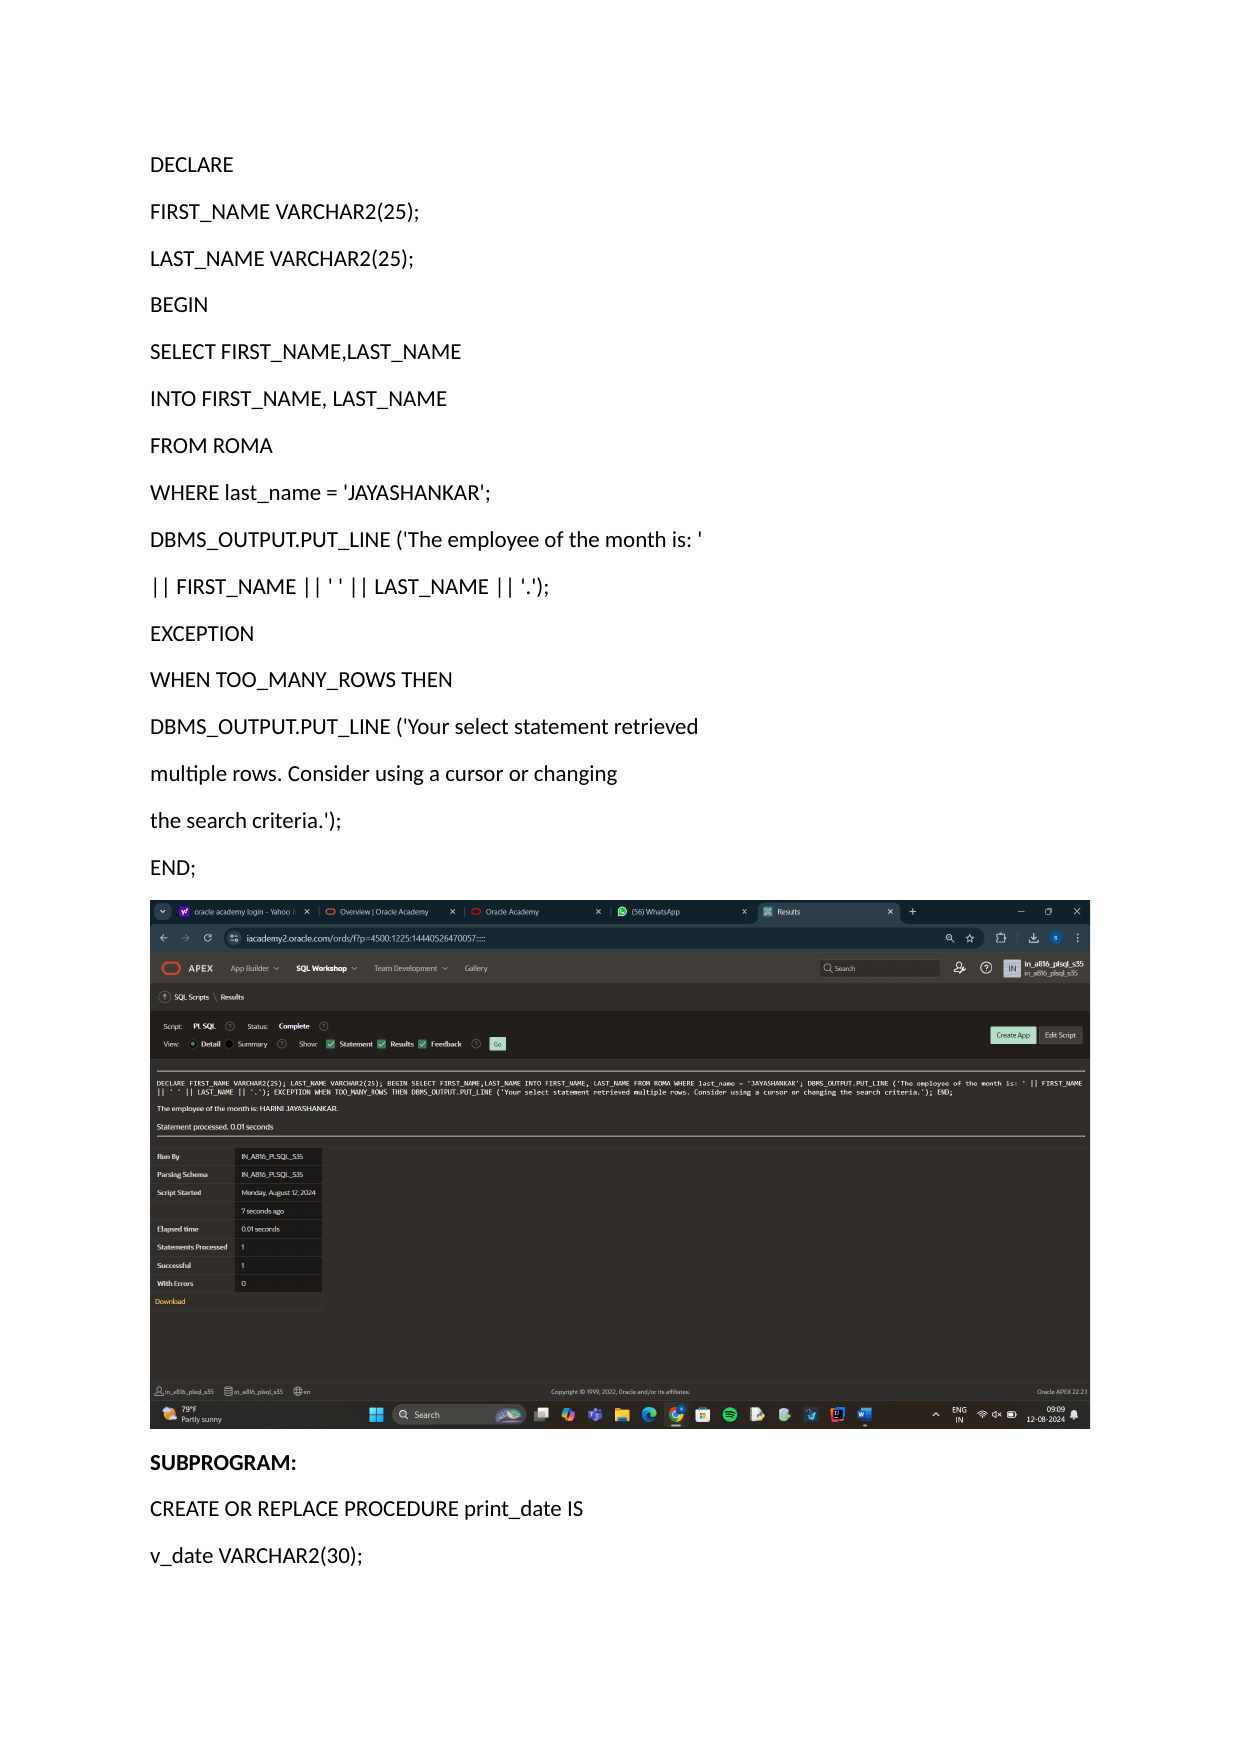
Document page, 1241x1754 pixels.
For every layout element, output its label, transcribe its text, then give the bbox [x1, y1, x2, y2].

text END; [150, 853, 1090, 881]
text EXCEPTION [150, 619, 1090, 647]
text BEGIN [150, 291, 1090, 319]
text || FIRST_NAME || ' ' || LAST_NAME || '.'); [150, 572, 1090, 600]
text FROM ROMA [150, 431, 1090, 459]
text FIRST_NAME VARCHAR2(25); [150, 197, 1090, 225]
text WHEN TOO_MANY_ROWS THEN [150, 666, 1090, 694]
text multiple rows. Consider using a cursor or changing [150, 759, 1090, 787]
text WHERE last_name = 'JAYASHANKAR'; [150, 478, 1090, 506]
text SELECT FIRST_NAME,LAST_NAME [150, 337, 1090, 366]
text INTO FIRST_NAME, LAST_NAME [150, 384, 1090, 412]
text SUBPROGRAM: [150, 1448, 1090, 1476]
text CREATE OR REPLACE PROCEDURE print_date IS [150, 1494, 1090, 1523]
text DECLARE [150, 150, 1090, 178]
text v_date VARCHAR2(30); [150, 1541, 1090, 1569]
text LAST_NAME VARCHAR2(25); [150, 244, 1090, 272]
text the search criteria.'); [150, 806, 1090, 834]
text DBMS_OUTPUT.PUT_LINE ('The employee of the month is: ' [150, 525, 1090, 553]
picture [150, 900, 1091, 1429]
text DBMS_OUTPUT.PUT_LINE ('Your select statement retrieved [150, 712, 1090, 741]
